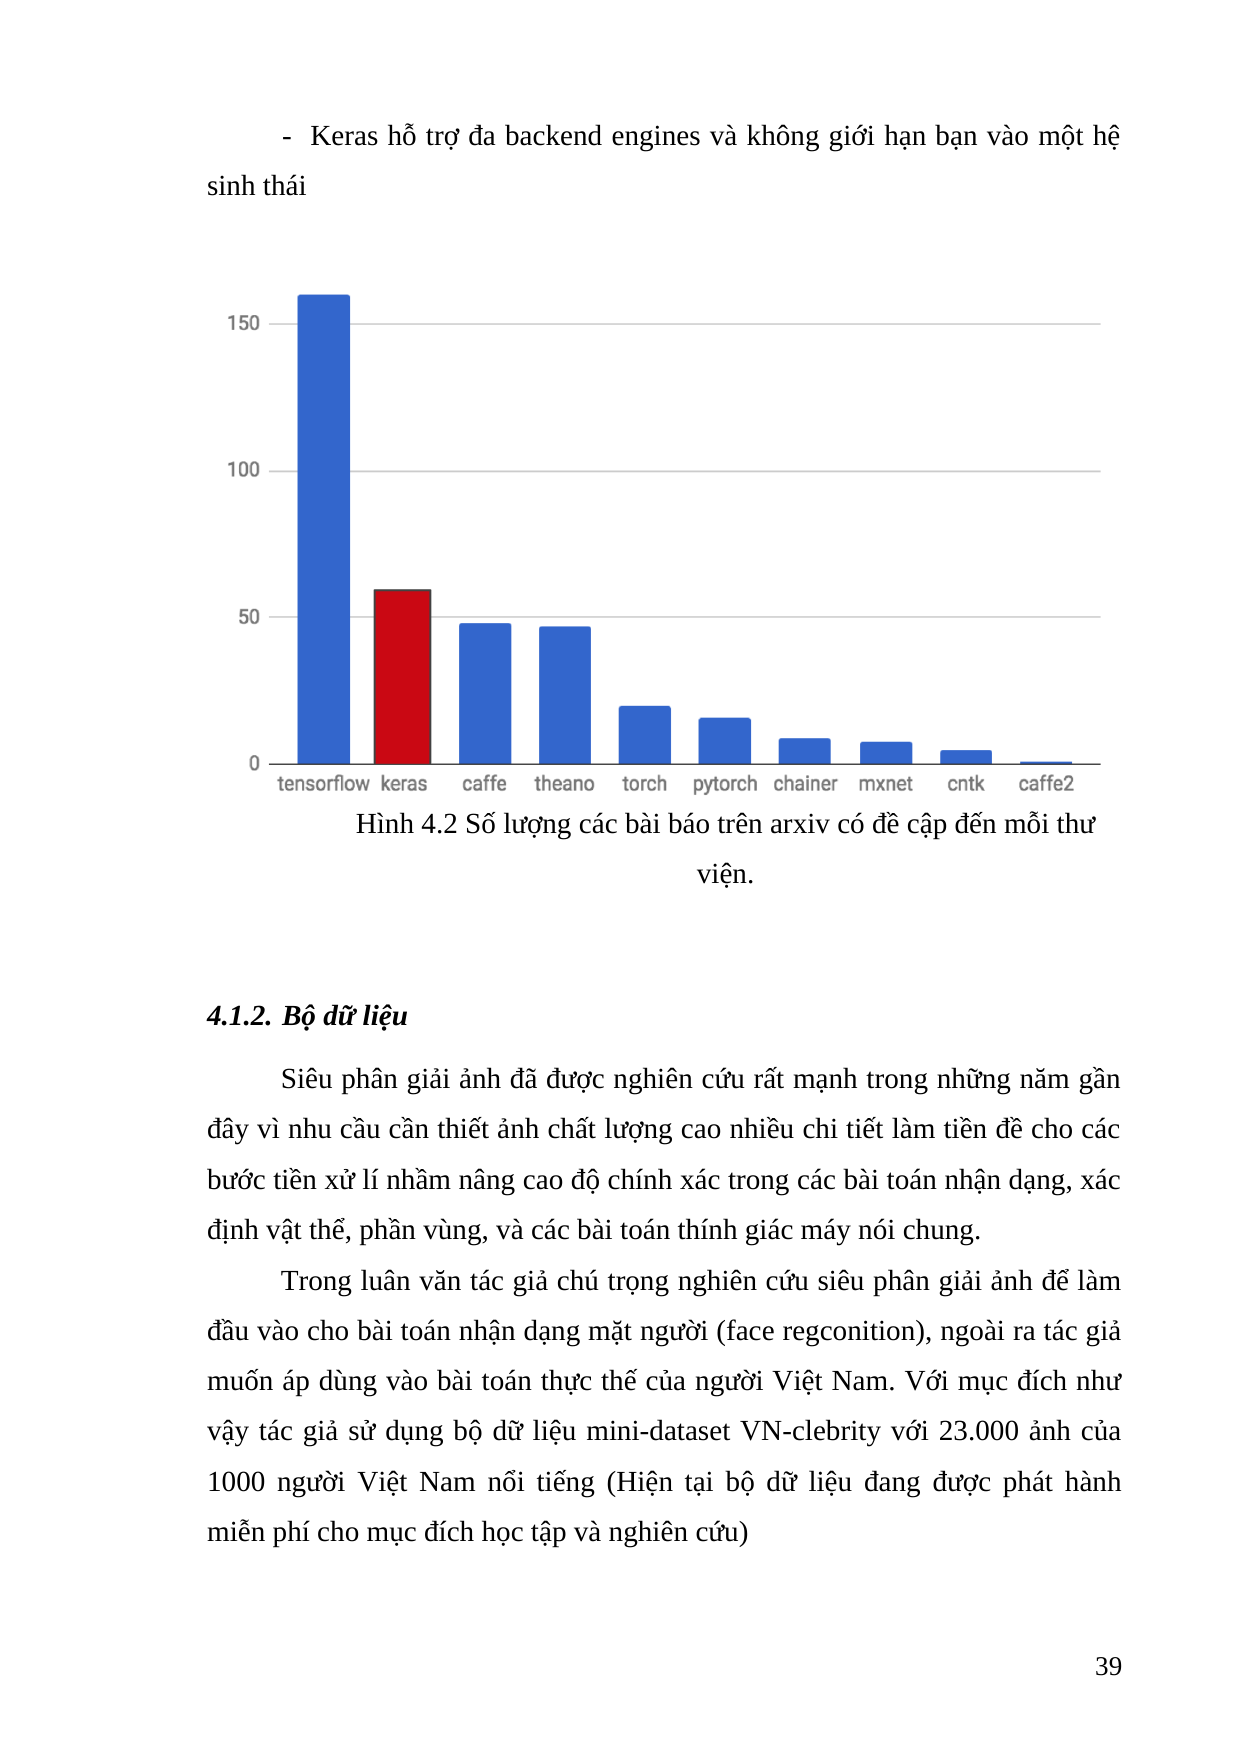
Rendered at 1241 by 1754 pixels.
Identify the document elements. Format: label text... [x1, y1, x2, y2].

text Siêu phân giải ảnh đã được nghiên cứu rất mạnh trong những năm gần đây vì nhu cầu cần thiết ảnh chất lượng cao nhiều chi tiết làm tiền đề cho các bước tiền xử lí nhầm nâng cao độ chính xác trong các bài toán nhận dạng, xác định vật thể, phần vùng, và các bài toán thính giác máy nói chung. [207, 1061, 1122, 1246]
text Trong luân văn tác giả chú trọng nghiên cứu siêu phân giải ảnh để làm đầu vào cho bài toán nhận dạng mặt người (face regconition), ngoài ra tác giả muốn áp dùng vào bài toán thực thế của người Việt Nam. Với mục đích như vậy tác giả sử dụng bộ dữ liệu mini-dataset VN-clebrity với 23.000 ảnh của 1000 người Việt Nam nổi tiếng (Hiện tại bộ dữ liệu đang được phát hành miễn phí cho mục đích học tập và nghiên cứu) [207, 1263, 1122, 1548]
subtitle Bộ dữ liệu [207, 998, 1122, 1032]
list Keras hỗ trợ đa backend engines và không giới hạn bạn vào một hệ sinh thái [207, 118, 1122, 202]
text Hình 4.2 Số lượng các bài báo trên arxiv có đề cập đến mỗi thư viện. [329, 807, 1122, 890]
picture [206, 269, 1122, 807]
